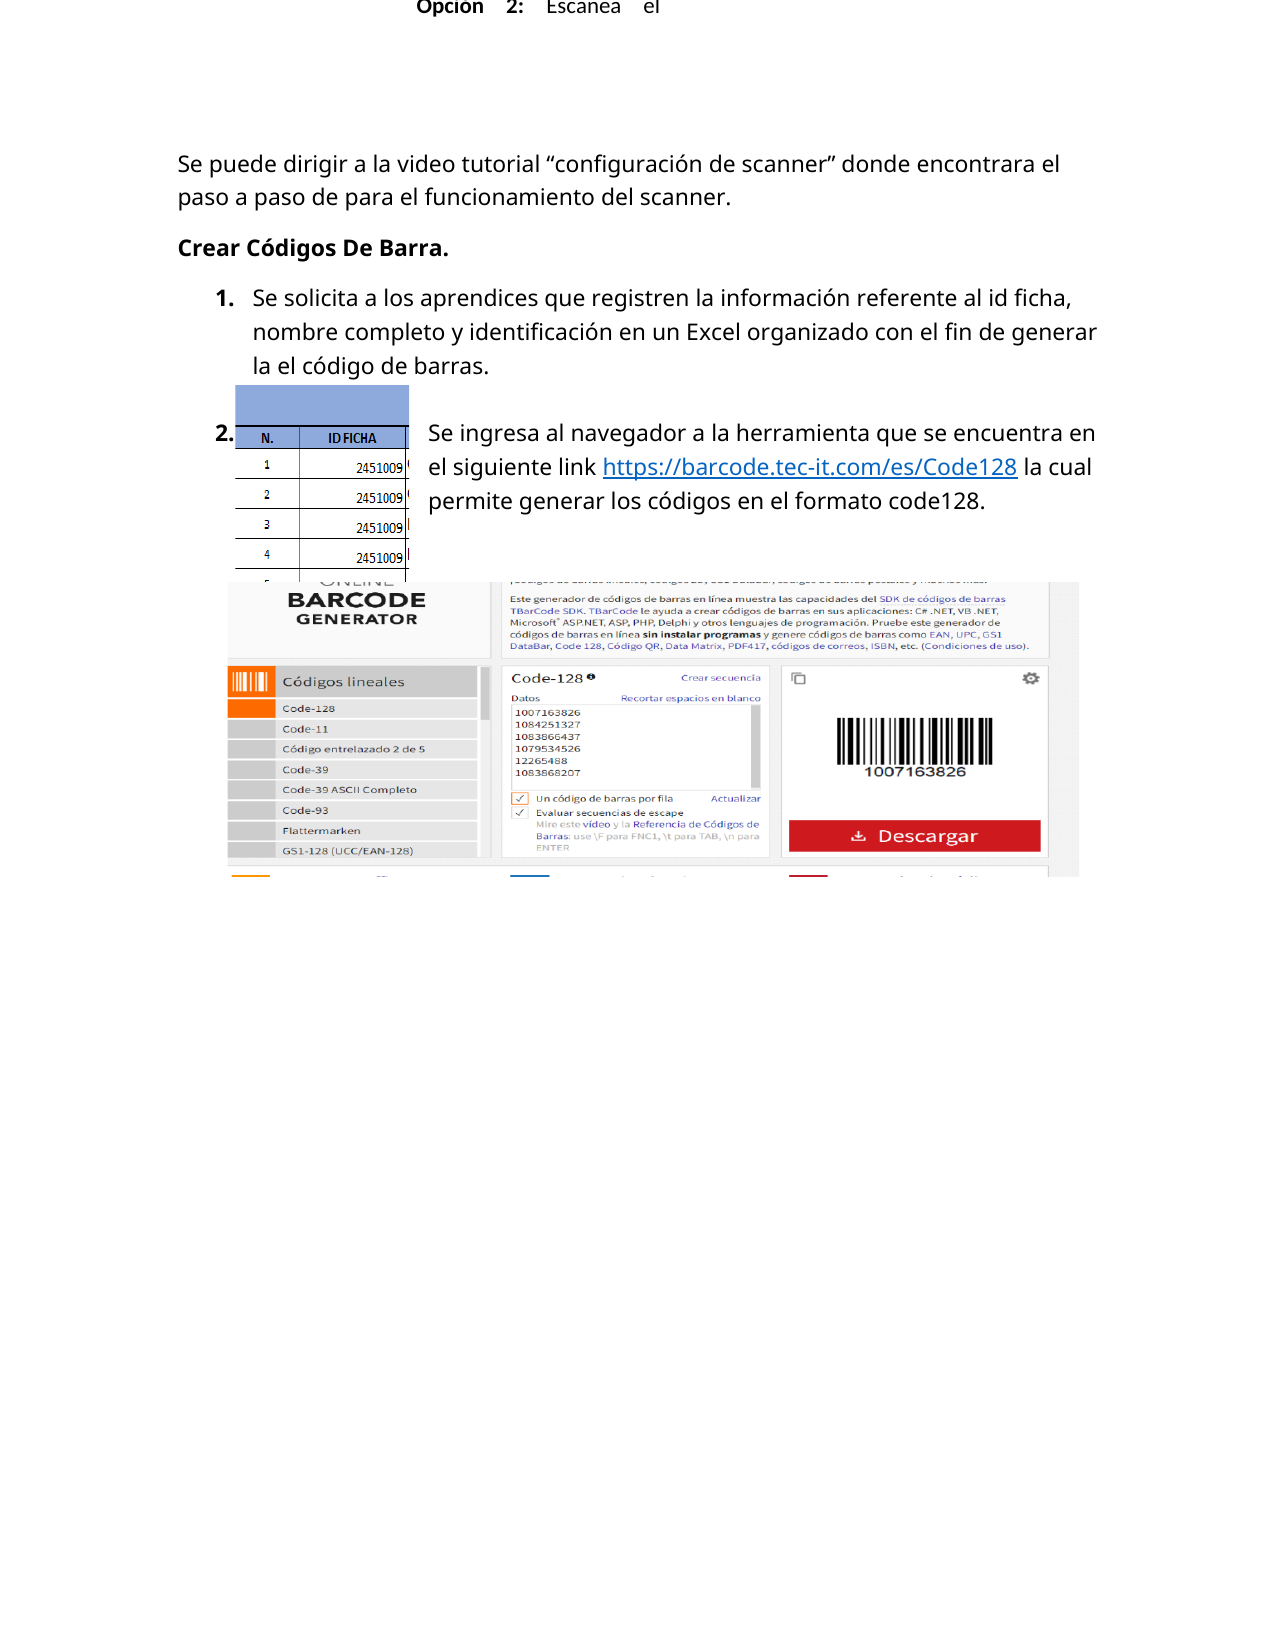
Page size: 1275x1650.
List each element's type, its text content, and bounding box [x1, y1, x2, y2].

picture [226, 385, 1079, 876]
list Se ingresa al navegador a la herramienta que se encuentra en el siguiente link https://barcode.tec-it.com/es/Code128 la cual permite generar los códigos en el formato code128. [409, 417, 1098, 516]
text Se puede dirigir a la video tutorial “configuración de scanner” donde encontrara el paso a paso de para el funcionamiento del scanner. [177, 148, 1098, 213]
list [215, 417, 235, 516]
list Se solicita a los aprendices que registren la información referente al id ficha, nombre completo y identificación en un Excel organizado con el fin de generar la el código de barras. [215, 282, 1098, 381]
text Crear Códigos De Barra. [177, 232, 1098, 263]
